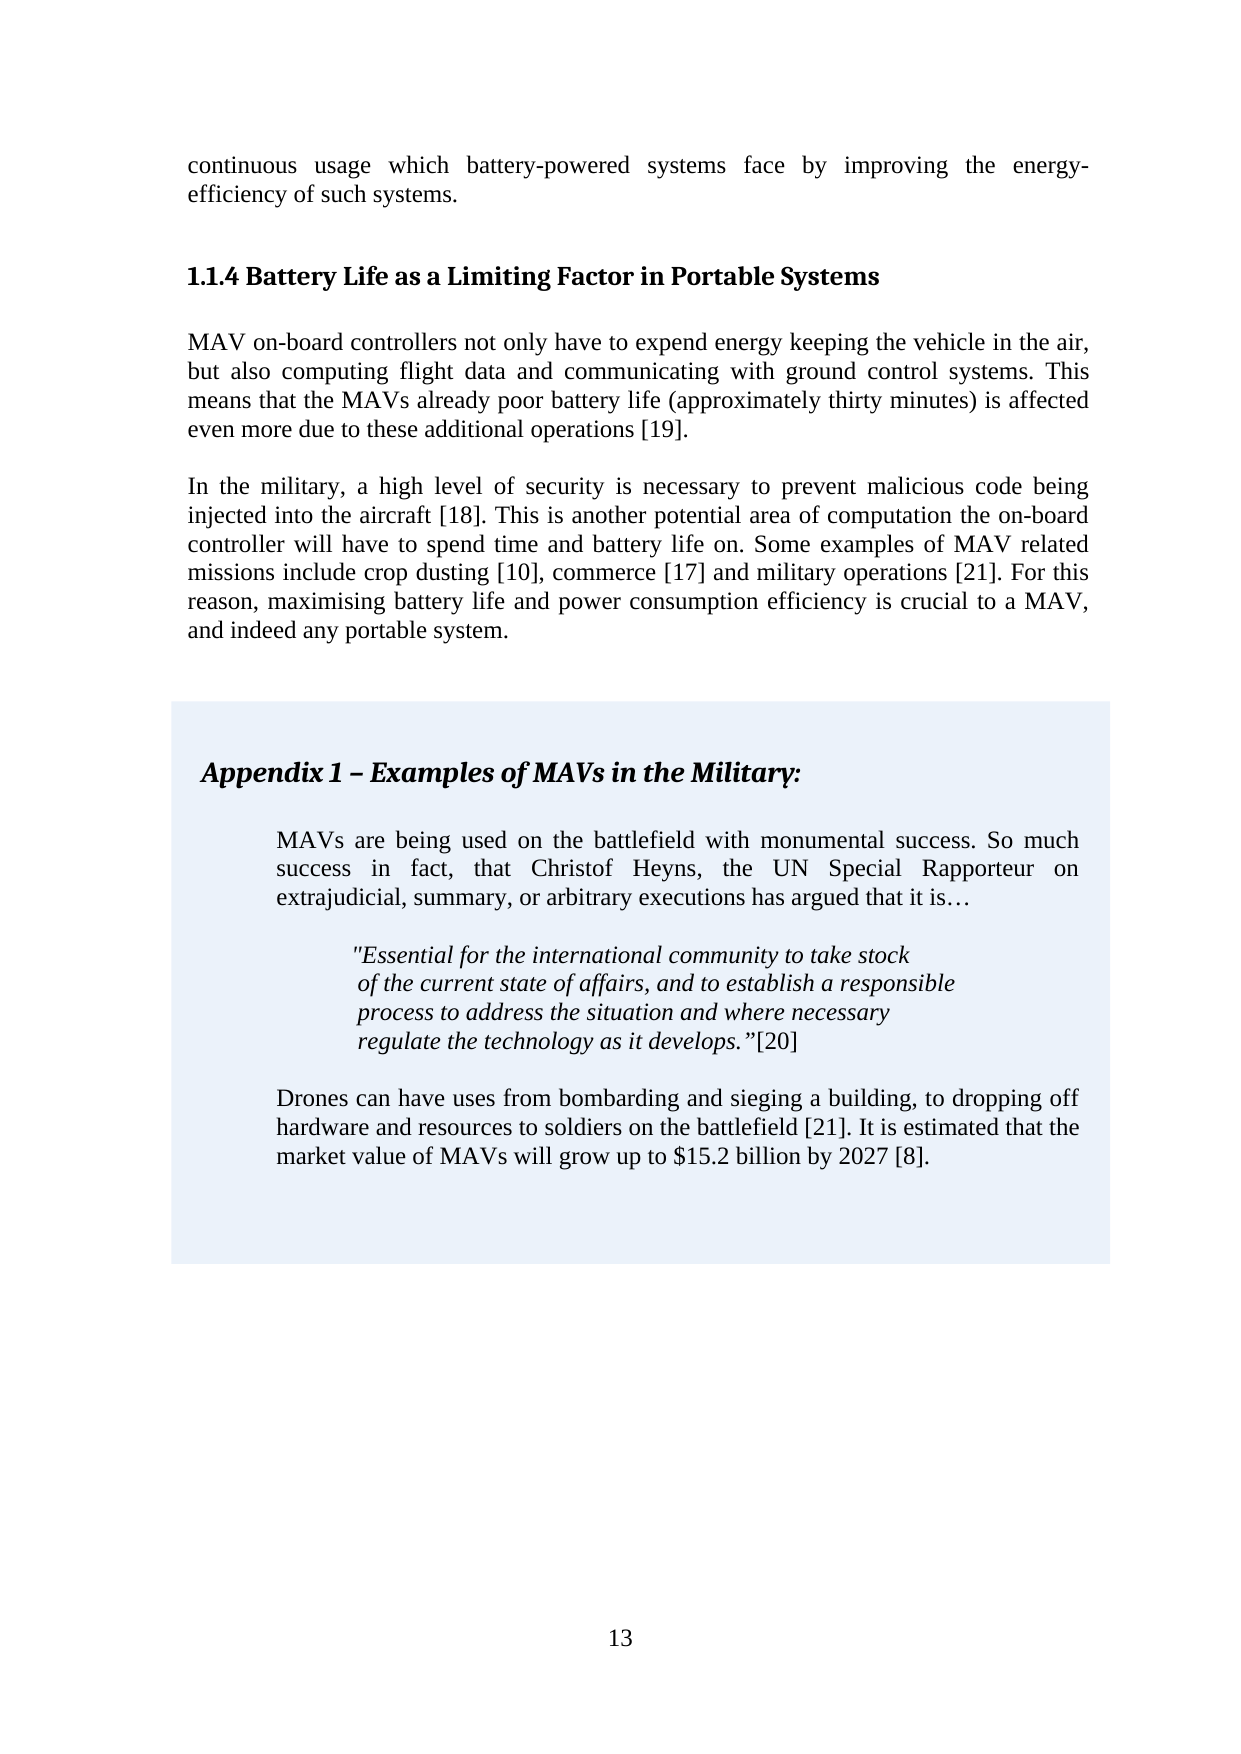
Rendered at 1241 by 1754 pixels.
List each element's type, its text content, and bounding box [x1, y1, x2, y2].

text MAV on-board controllers not only have to expend energy keeping the vehicle in the air, but also computing flight data and communicating with ground control systems. This means that the MAVs already poor battery life (approximately thirty minutes) is affected even more due to these additional operations [19]. [187, 327, 1090, 442]
subtitle 1.1.4 Battery Life as a Limiting Factor in Portable Systems [150, 261, 1090, 292]
text In the military, a high level of security is necessary to prevent malicious code being injected into the aircraft [18]. This is another potential area of computation the on-board controller will have to spend time and battery life on. Some examples of MAV related missions include crop dusting [10], commerce [17] and military operations [21]. For this reason, maximising battery life and power consumption efficiency is crucial to a MAV, and indeed any portable system. [187, 471, 1090, 644]
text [187, 150, 1090, 207]
